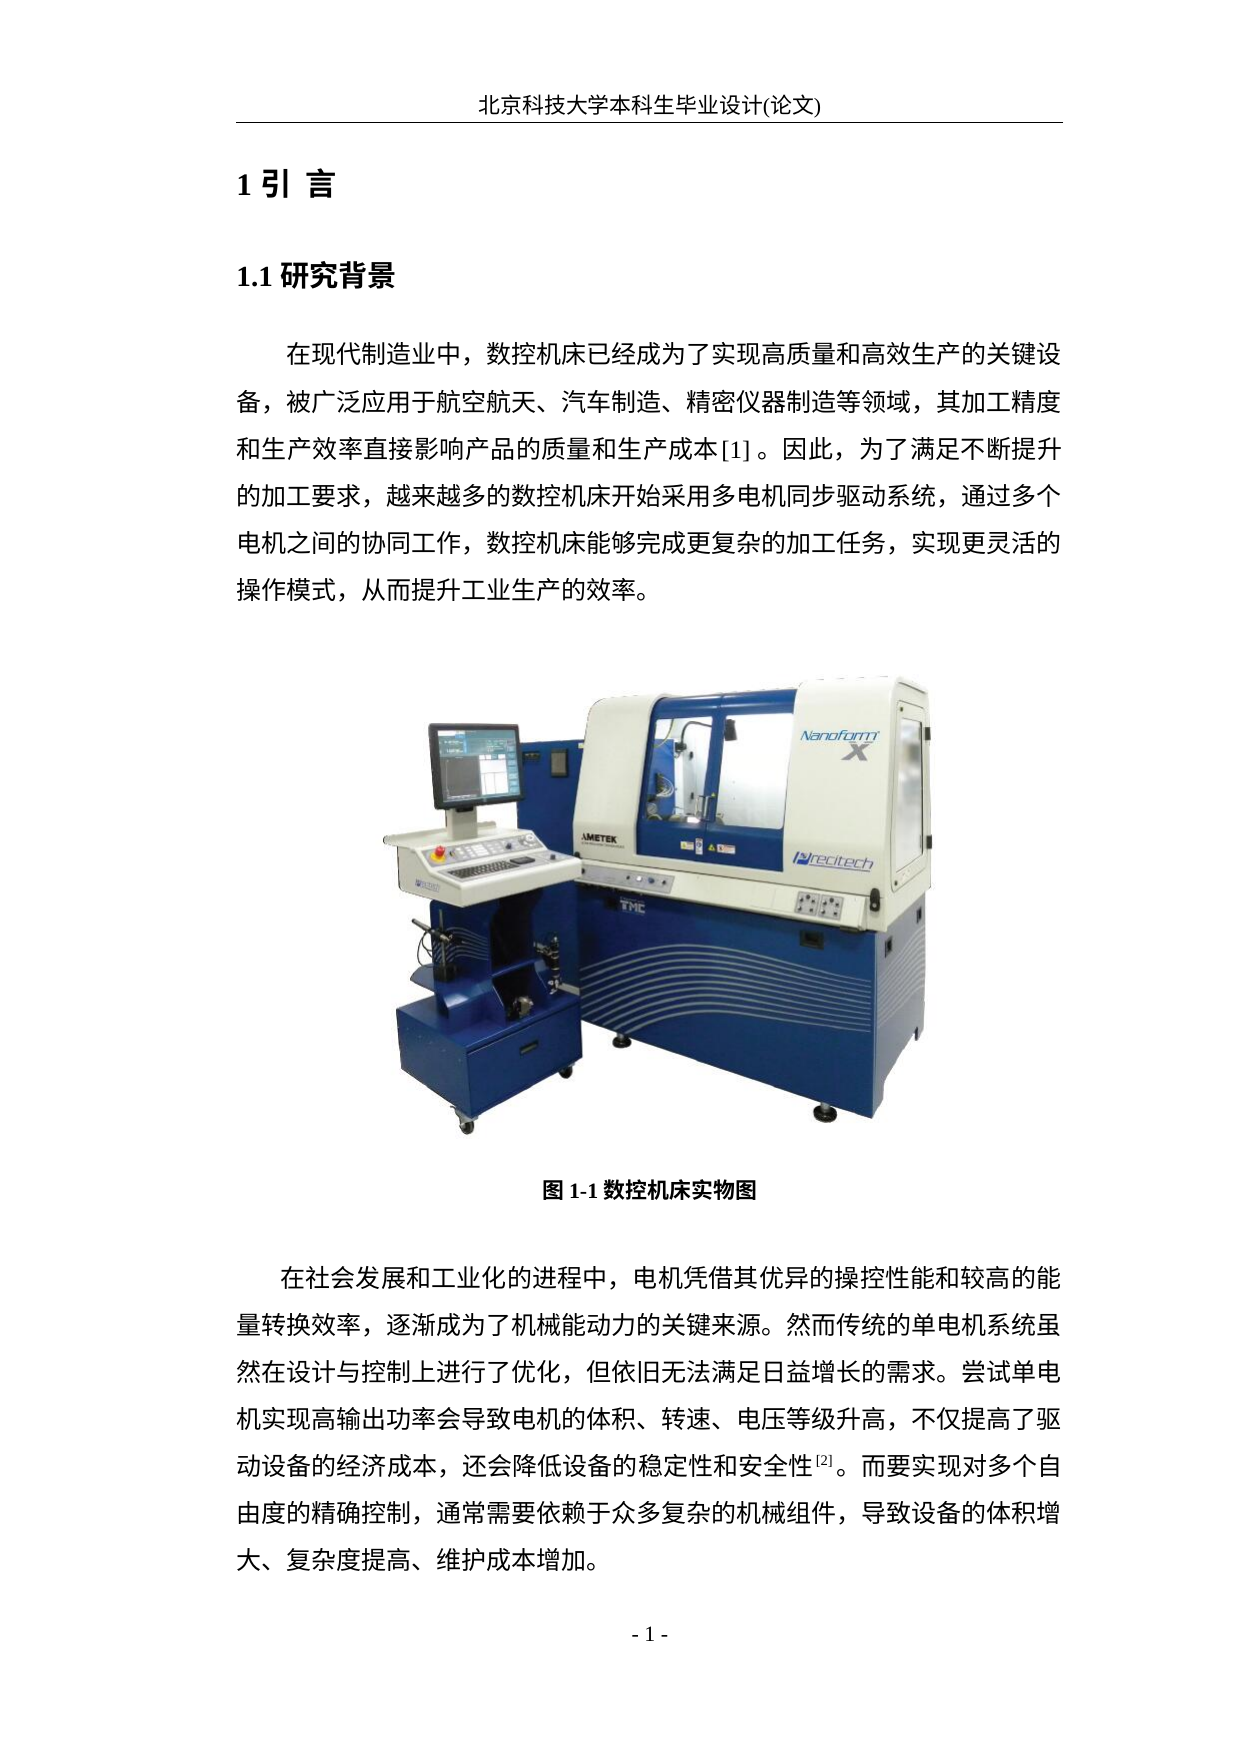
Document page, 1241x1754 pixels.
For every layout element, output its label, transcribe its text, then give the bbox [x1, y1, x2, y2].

text 研究背景 [236, 253, 1063, 295]
text 引 言 [236, 159, 1063, 204]
text 在现代制造业中，数控机床已经成为了实现高质量和高效生产的关键设备，被广泛应用于航空航天、汽车制造、精密仪器制造等领域，其加工精度和生产效率直接影响产品的质量和生产成本[1] 。因此，为了满足不断提升的加工要求，越来越多的数控机床开始采用多电机同步驱动系统，通过多个电机之间的协同工作，数控机床能够完成更复杂的加工任务，实现更灵活的操作模式，从而提升工业生产的效率。 [236, 335, 1063, 607]
text 图1-1 数控机床实物图 [236, 1173, 1063, 1205]
text 在社会发展和工业化的进程中，电机凭借其优异的操控性能和较高的能量转换效率，逐渐成为了机械能动力的关键来源。然而传统的单电机系统虽然在设计与控制上进行了优化，但依旧无法满足日益增长的需求。尝试单电机实现高输出功率会导致电机的体积、转速、电压等级升高，不仅提高了驱动设备的经济成本，还会降低设备的稳定性和安全性[2] 。而要实现对多个自由度的精确控制，通常需要依赖于众多复杂的机械组件，导致设备的体积增大、复杂度提高、维护成本增加。 [236, 1258, 1063, 1577]
